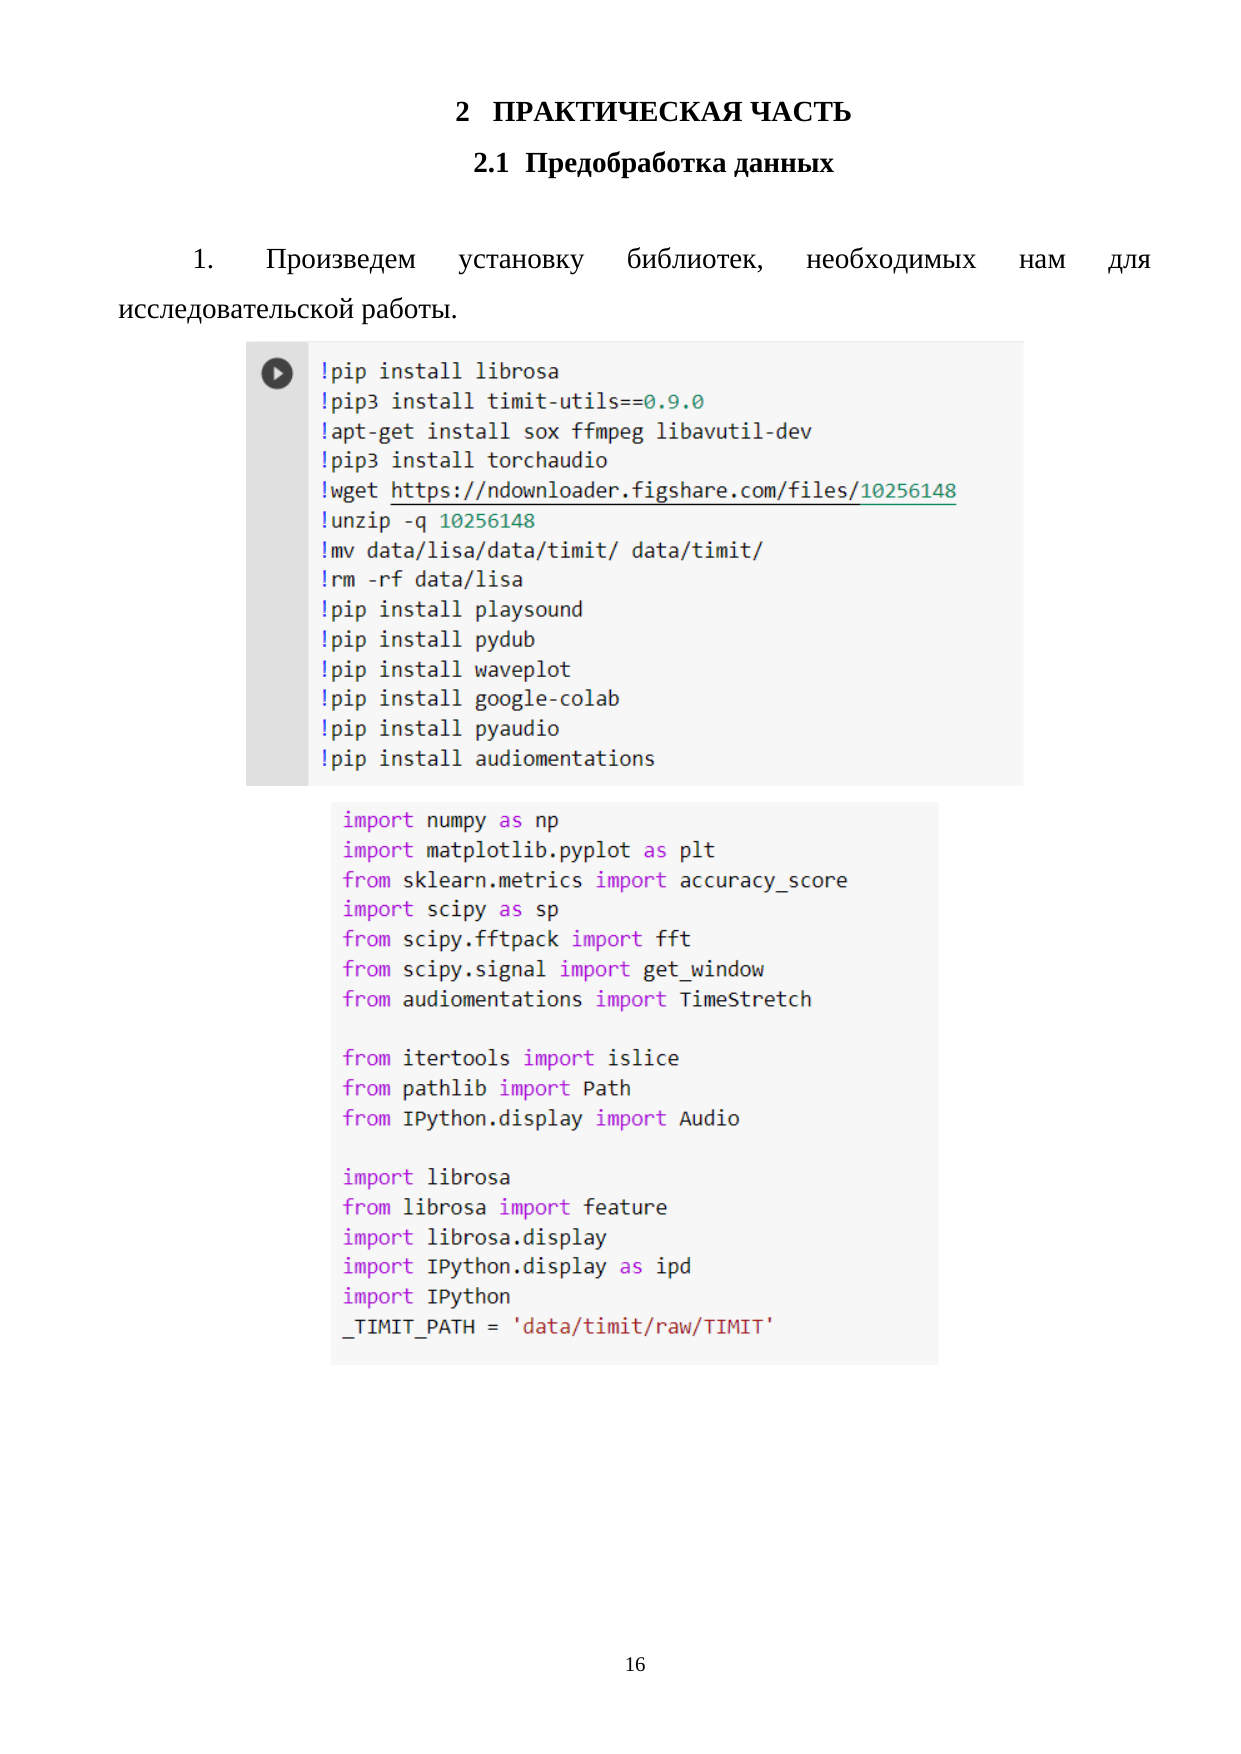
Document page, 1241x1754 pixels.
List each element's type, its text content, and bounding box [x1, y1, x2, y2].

list Произведем установку библиотек, необходимых нам для исследовательской работы. [118, 241, 1152, 325]
picture [246, 341, 1024, 786]
list ПРАКТИЧЕСКАЯ ЧАСТЬ [156, 94, 1152, 128]
list Предобработка данных [156, 145, 1152, 178]
picture [331, 802, 939, 1365]
